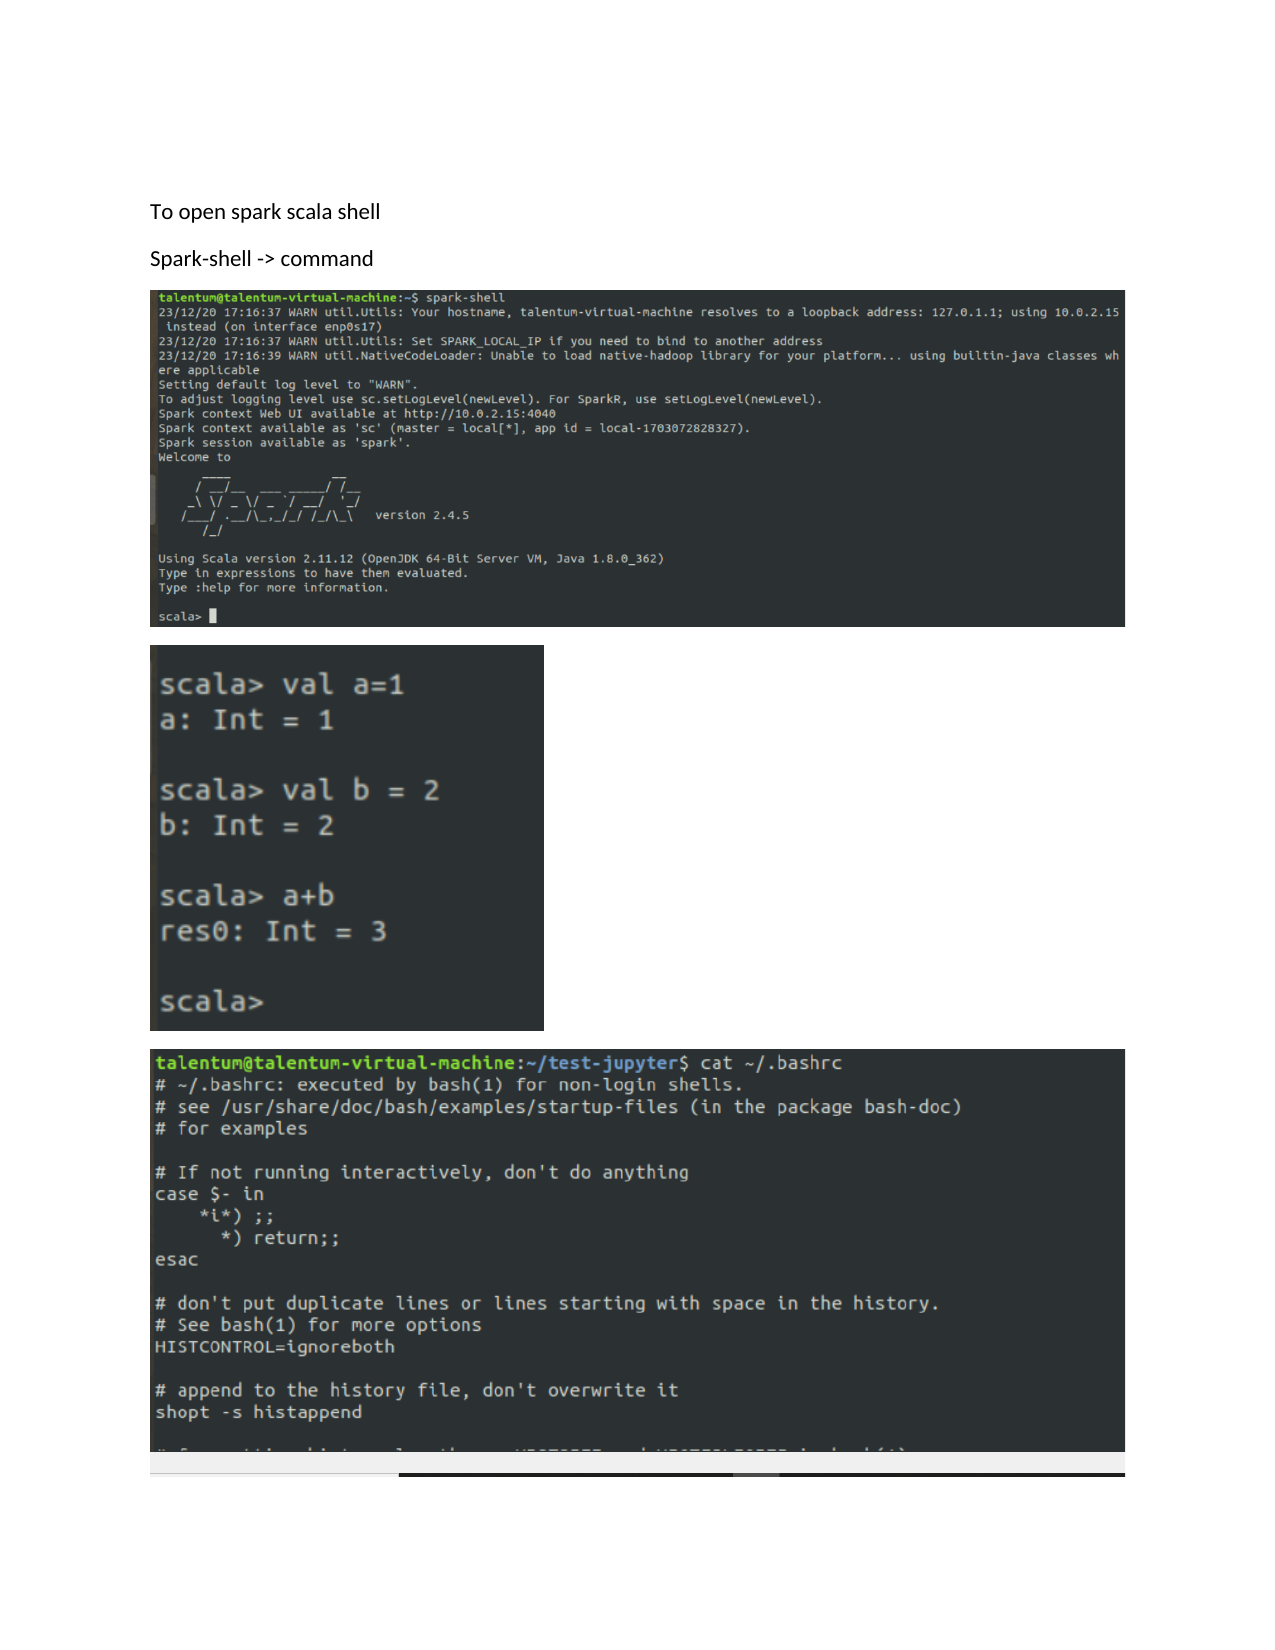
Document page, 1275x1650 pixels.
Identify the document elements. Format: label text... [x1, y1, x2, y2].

picture [150, 1049, 1125, 1477]
text To open spark scala shell [150, 197, 1125, 225]
picture [150, 290, 1125, 627]
picture [150, 645, 544, 1031]
text Spark-shell -> command [150, 244, 1125, 272]
